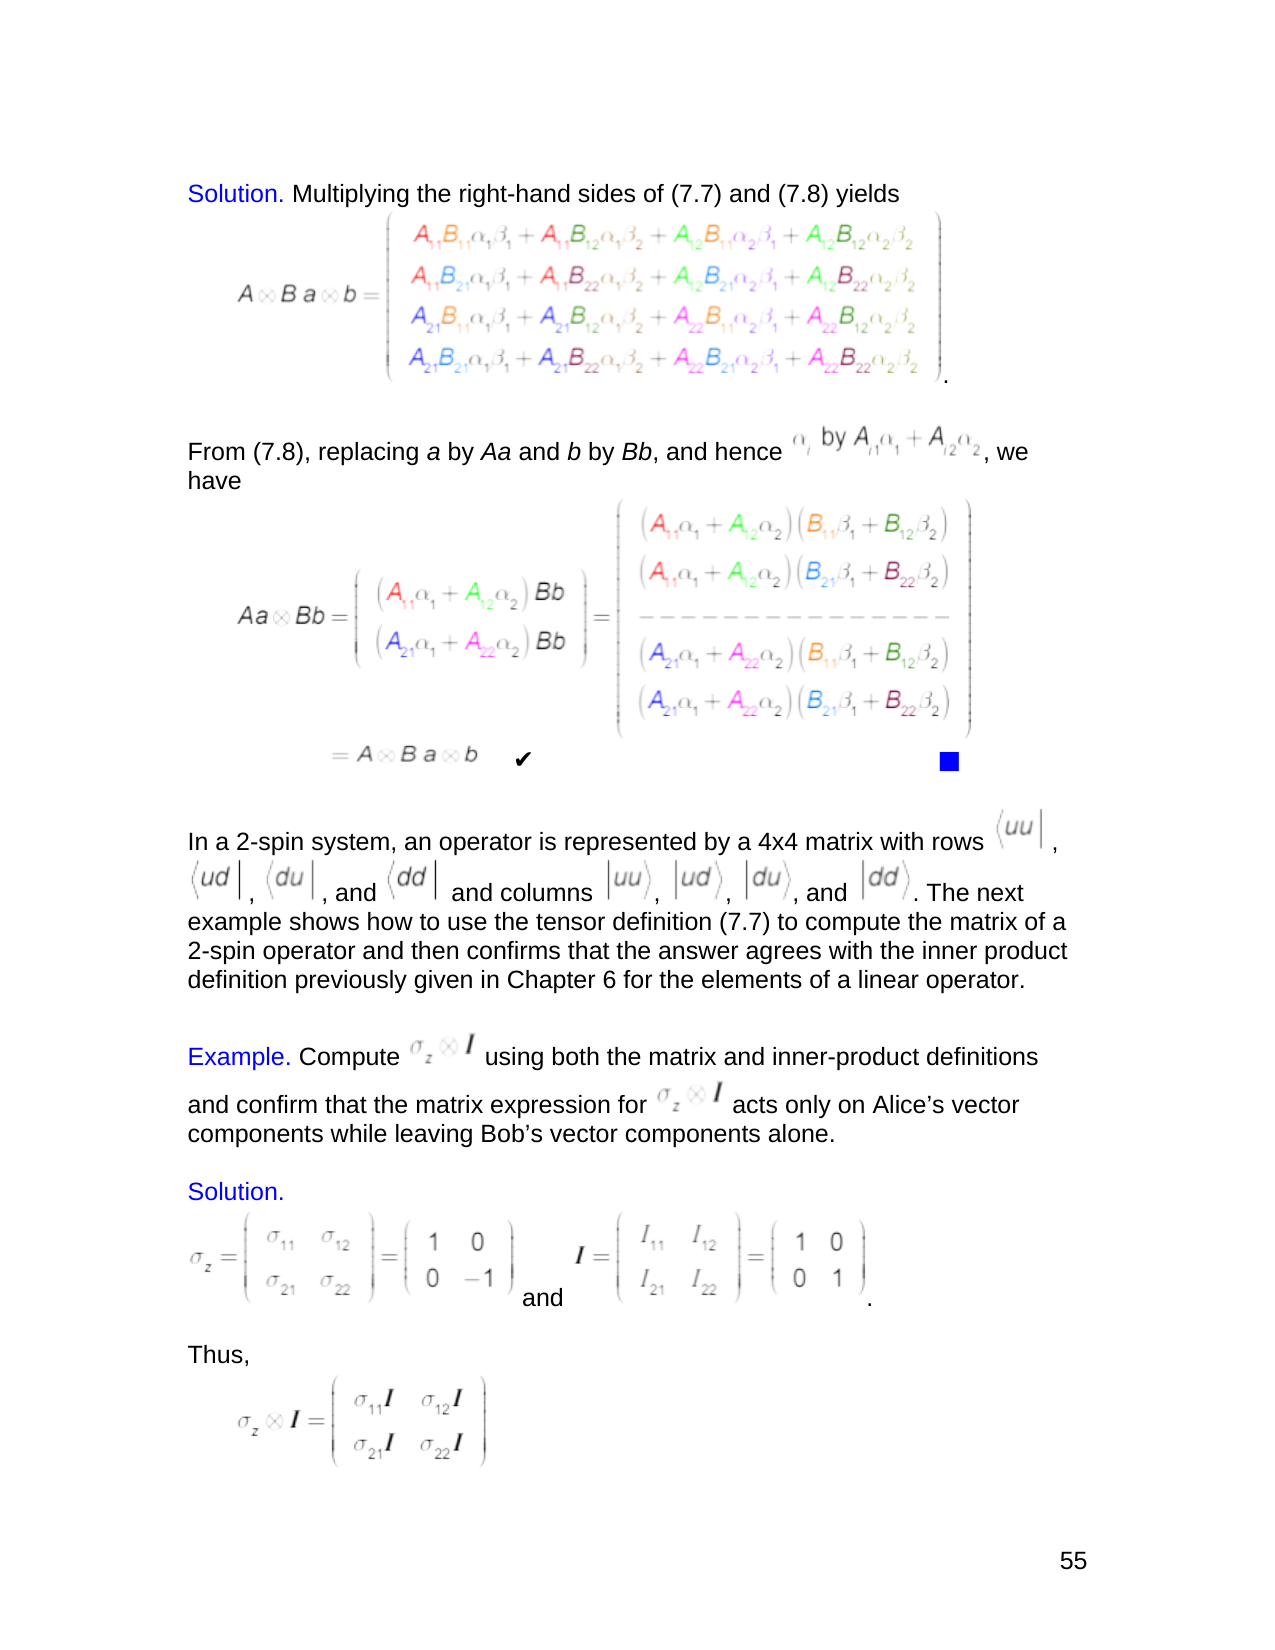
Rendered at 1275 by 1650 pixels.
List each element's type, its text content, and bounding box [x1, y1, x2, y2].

text In a 2-spin system, an operator is represented by a 4x4 matrix with rows , , , and and columns , , , and . The next example shows how to use the tensor definition (7.7) to compute the matrix of a 2-spin operator and then confirms that the answer agrees with the inner product definition previously given in Chapter 6 for the elements of a linear operator. [187, 804, 1087, 993]
text From (7.8), replacing a by Aa and b by Bb, and hence , we have [187, 417, 1087, 495]
text Solution. [187, 1177, 1087, 1206]
text . [187, 207, 1087, 389]
text Thus, [187, 1341, 1087, 1369]
text ✔ ■ [187, 741, 1087, 776]
text Example. Compute using both the matrix and inner-product definitions and confirm that the matrix expression for acts only on Alice’s vector components while leaving Bob’s vector components alone. [187, 1022, 1087, 1148]
text Solution. Multiplying the right-hand sides of (7.7) and (7.8) yields [187, 179, 1087, 207]
text and . [187, 1206, 1087, 1312]
